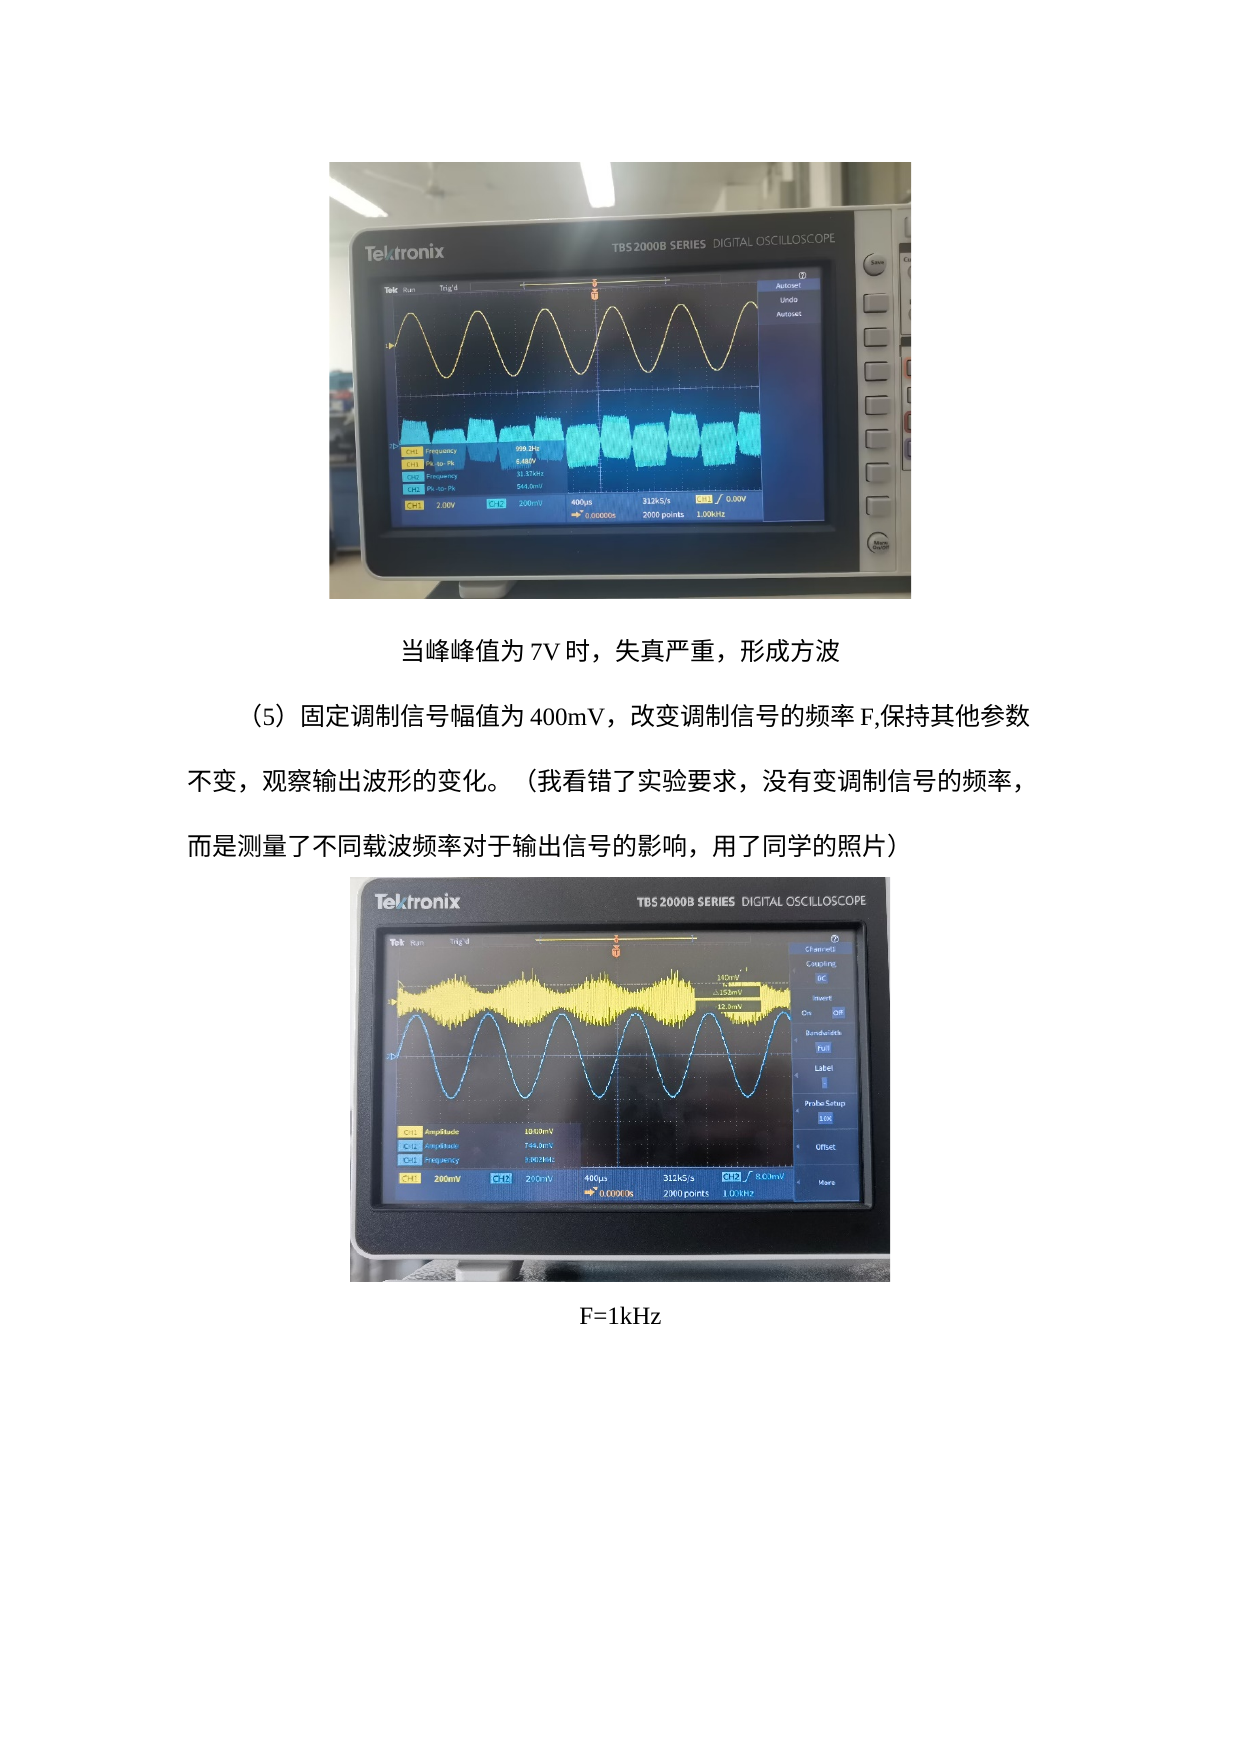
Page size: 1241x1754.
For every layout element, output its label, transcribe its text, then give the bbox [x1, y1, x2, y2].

text （5）固定调制信号幅值为400mV，改变调制信号的频率F,保持其他参数不变，观察输出波形的变化。（我看错了实验要求，没有变调制信号的频率，而是测量了不同载波频率对于输出信号的影响，用了同学的照片） [187, 682, 1053, 877]
picture [350, 877, 891, 1282]
text F=1kHz [187, 1299, 1053, 1332]
text 当峰峰值为7V时，失真严重，形成方波 [187, 617, 1053, 682]
picture [329, 162, 912, 599]
